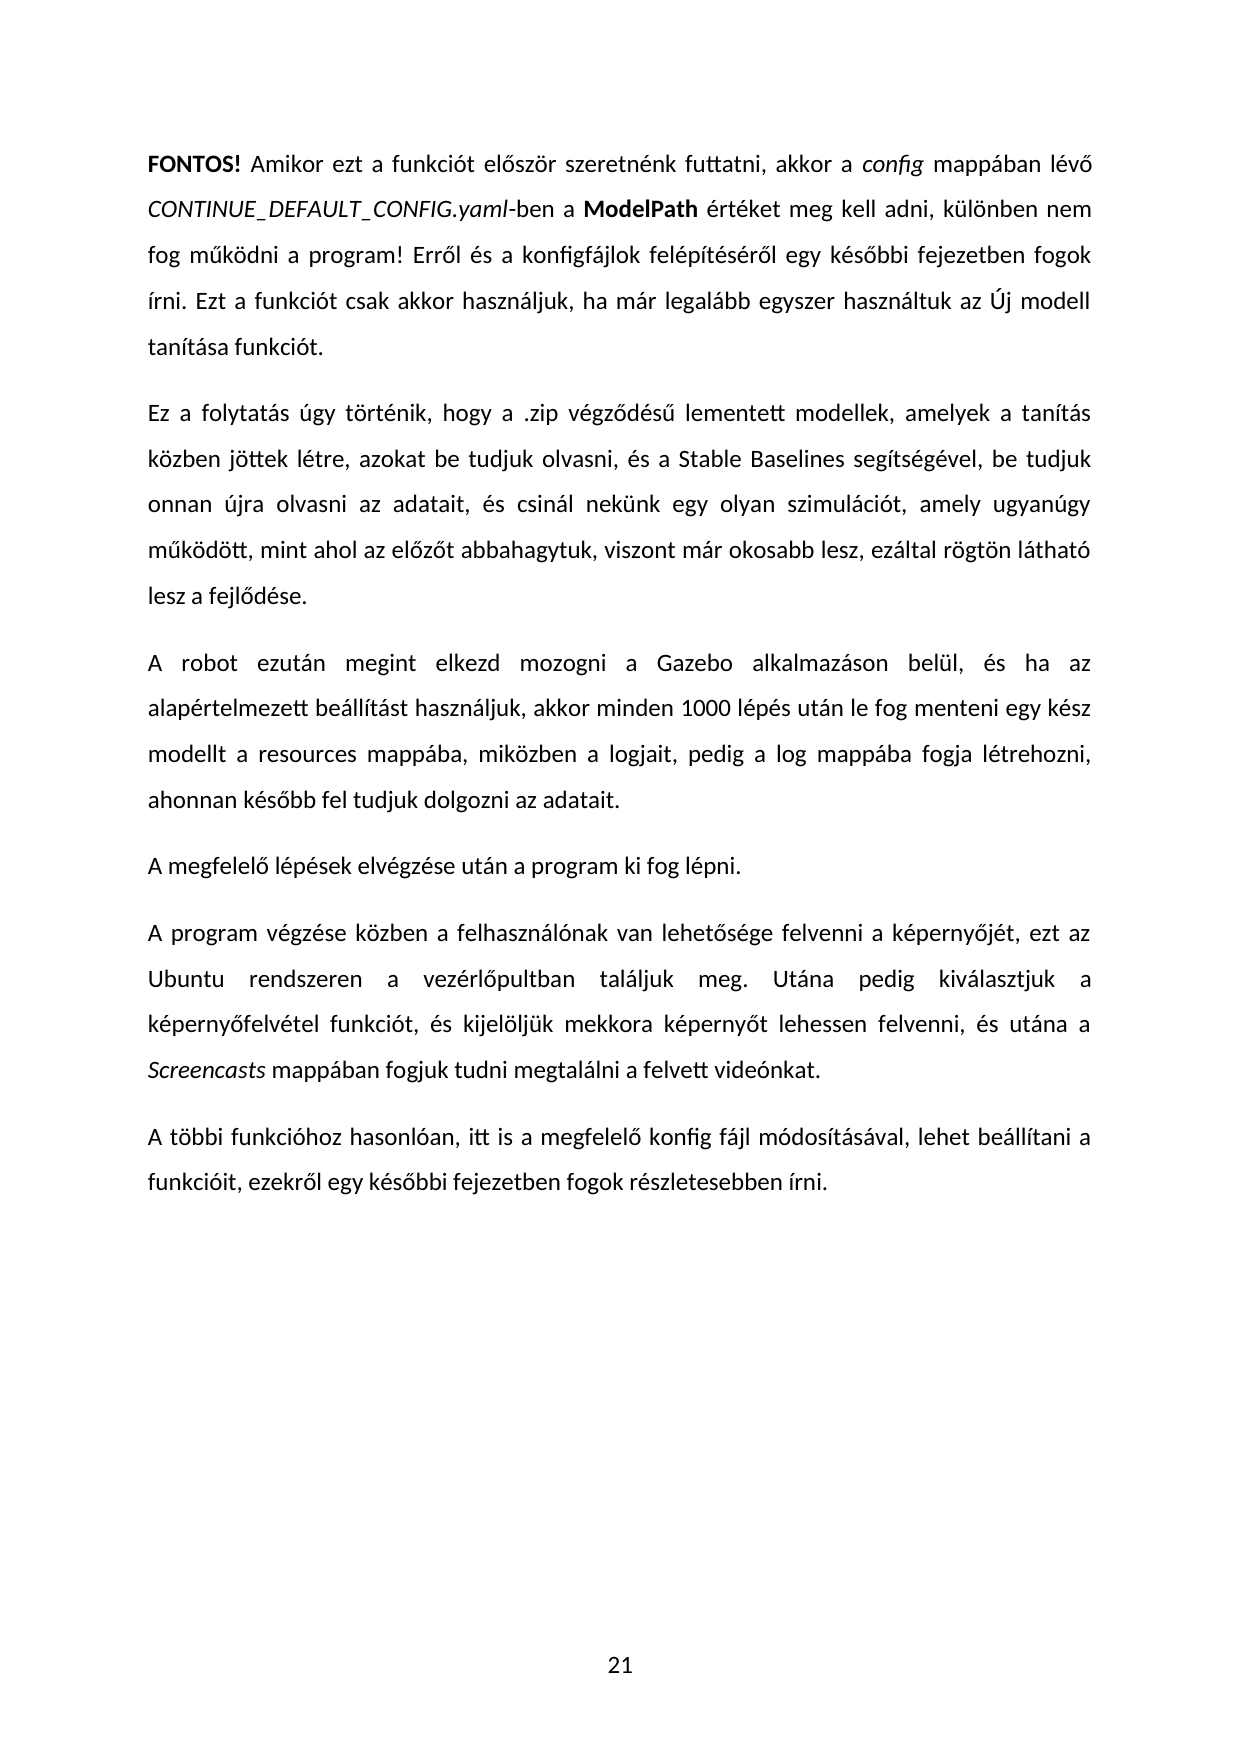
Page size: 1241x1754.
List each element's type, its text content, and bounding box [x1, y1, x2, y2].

text A robot ezután megint elkezd mozogni a Gazebo alkalmazáson belül, és ha az alapértelmezett beállítást használjuk, akkor minden 1000 lépés után le fog menteni egy kész modellt a resources mappába, miközben a logjait, pedig a log mappába fogja létrehozni, ahonnan később fel tudjuk dolgozni az adatait. [148, 647, 1092, 814]
text A megfelelő lépések elvégzése után a program ki fog lépni. [148, 850, 1092, 881]
text A program végzése közben a felhasználónak van lehetősége felvenni a képernyőjét, ezt az Ubuntu rendszeren a vezérlőpultban találjuk meg. Utána pedig kiválasztjuk a képernyőfelvétel funkciót, és kijelöljük mekkora képernyőt lehessen felvenni, és utána a Screencasts mappában fogjuk tudni megtalálni a felvett videónkat. [148, 917, 1092, 1085]
text Ez a folytatás úgy történik, hogy a .zip végződésű lementett modellek, amelyek a tanítás közben jöttek létre, azokat be tudjuk olvasni, és a Stable Baselines segítségével, be tudjuk onnan újra olvasni az adatait, és csinál nekünk egy olyan szimulációt, amely ugyanúgy működött, mint ahol az előzőt abbahagytuk, viszont már okosabb lesz, ezáltal rögtön látható lesz a fejlődése. [148, 397, 1092, 611]
text A többi funkcióhoz hasonlóan, itt is a megfelelő konfig fájl módosításával, lehet beállítani a funkcióit, ezekről egy későbbi fejezetben fogok részletesebben írni. [148, 1121, 1092, 1197]
text FONTOS! Amikor ezt a funkciót először szeretnénk futtatni, akkor a config mappában lévő CONTINUE_DEFAULT_CONFIG.yaml-ben a ModelPath értéket meg kell adni, különben nem fog működni a program! Erről és a konfigfájlok felépítéséről egy későbbi fejezetben fogok írni. Ezt a funkciót csak akkor használjuk, ha már legalább egyszer használtuk az Új modell tanítása funkciót. [148, 148, 1092, 361]
